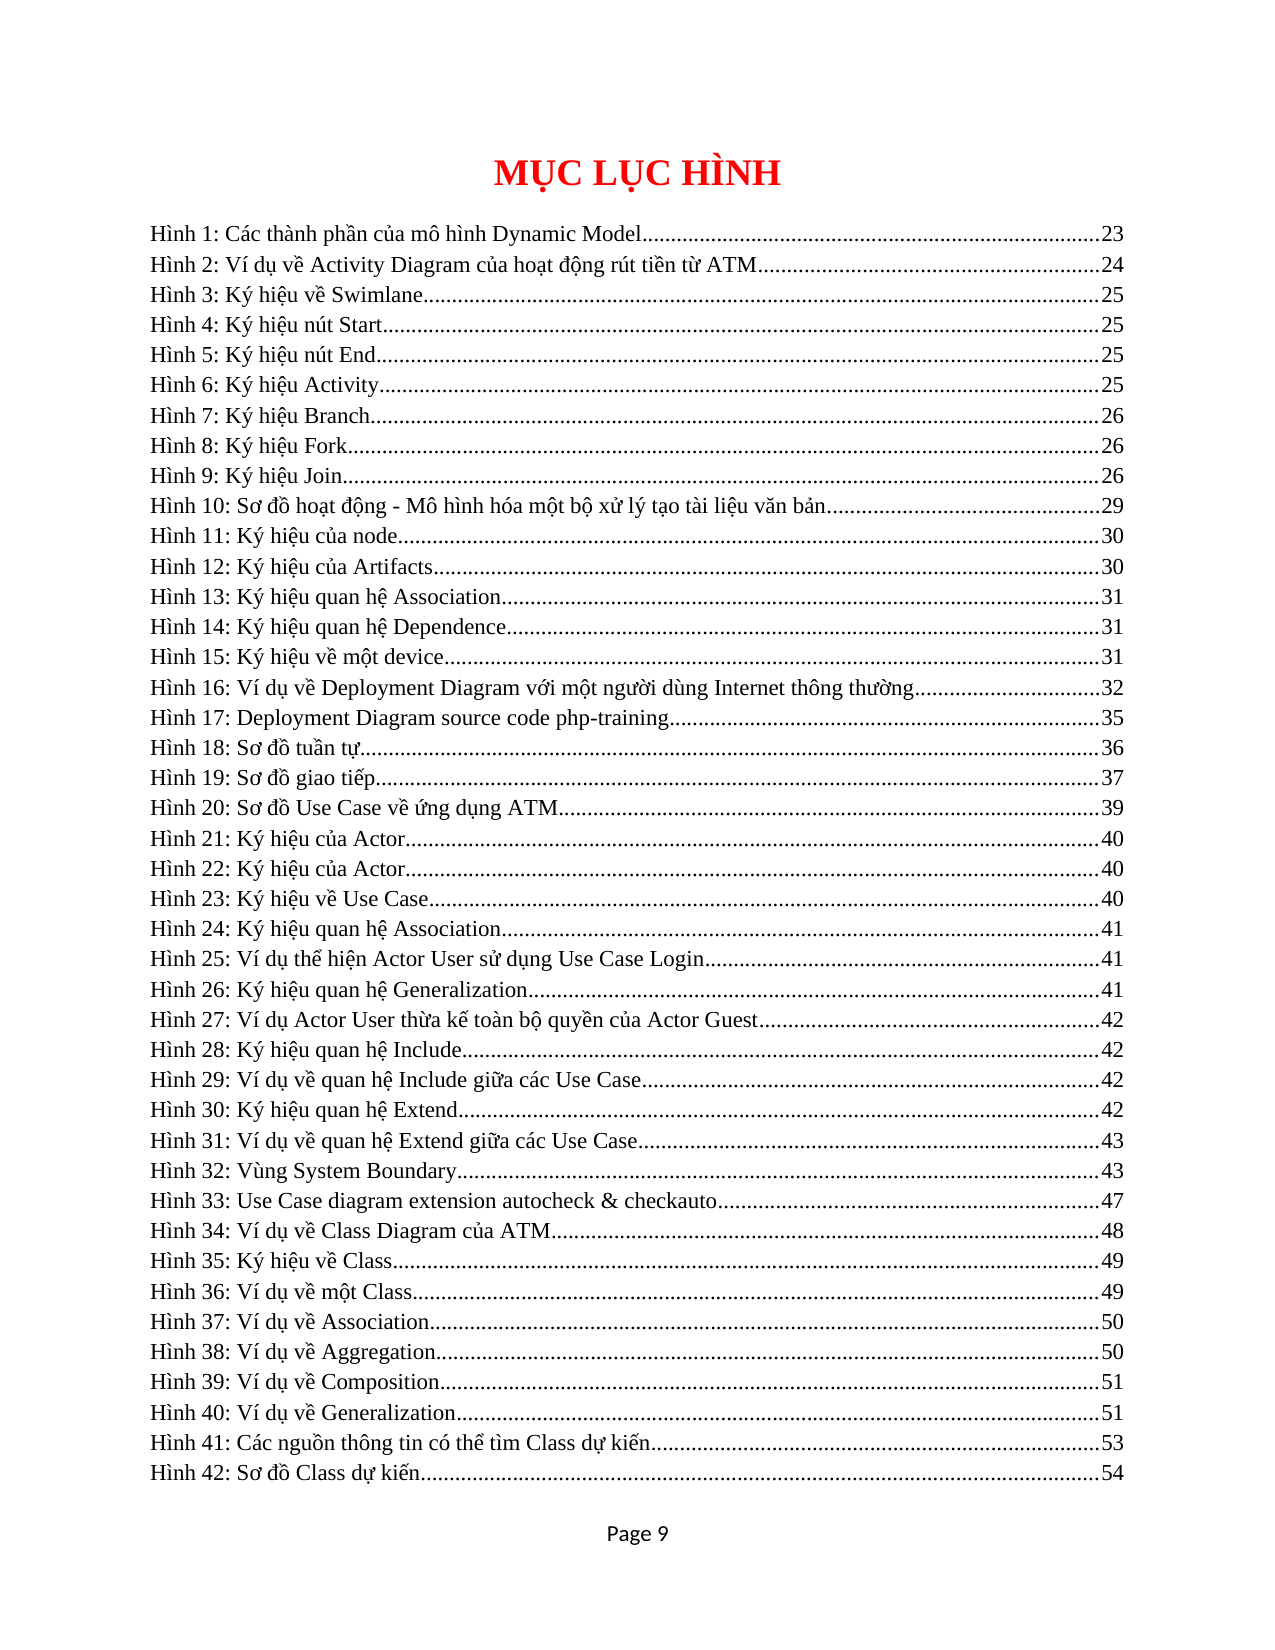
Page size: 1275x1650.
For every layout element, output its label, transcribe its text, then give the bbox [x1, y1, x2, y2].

text Hình 33: Use Case diagram extension autocheck & checkauto 47 [150, 1187, 1125, 1213]
text Hình 42: Sơ đồ Class dự kiến 54 [150, 1459, 1125, 1485]
text Hình 11: Ký hiệu của node 30 [150, 522, 1125, 549]
text Hình 2: Ví dụ về Activity Diagram của hoạt động rút tiền từ ATM 24 [150, 251, 1125, 277]
text Hình 39: Ví dụ về Composition 51 [150, 1368, 1125, 1395]
text MỤC LỤC HÌNH [150, 150, 1125, 193]
text Hình 38: Ví dụ về Aggregation 50 [150, 1338, 1125, 1364]
text Hình 25: Ví dụ thể hiện Actor User sử dụng Use Case Login 41 [150, 945, 1125, 972]
text Hình 28: Ký hiệu quan hệ Include 42 [150, 1036, 1125, 1062]
text Hình 5: Ký hiệu nút End 25 [150, 341, 1125, 368]
text Hình 8: Ký hiệu Fork 26 [150, 432, 1125, 458]
text Hình 20: Sơ đồ Use Case về ứng dụng ATM 39 [150, 794, 1125, 821]
text Hình 17: Deployment Diagram source code php-training 35 [150, 704, 1125, 730]
text Hình 21: Ký hiệu của Actor 40 [150, 824, 1125, 851]
text Hình 34: Ví dụ về Class Diagram của ATM 48 [150, 1217, 1125, 1244]
text Hình 12: Ký hiệu của Artifacts 30 [150, 553, 1125, 579]
text Hình 10: Sơ đồ hoạt động - Mô hình hóa một bộ xử lý tạo tài liệu văn bản 29 [150, 492, 1125, 519]
text Hình 6: Ký hiệu Activity 25 [150, 371, 1125, 398]
text Hình 1: Các thành phần của mô hình Dynamic Model 23 [150, 220, 1125, 247]
text Hình 30: Ký hiệu quan hệ Extend 42 [150, 1096, 1125, 1123]
text Hình 9: Ký hiệu Join 26 [150, 462, 1125, 488]
text Hình 14: Ký hiệu quan hệ Dependence 31 [150, 613, 1125, 639]
text Hình 31: Ví dụ về quan hệ Extend giữa các Use Case 43 [150, 1127, 1125, 1153]
text Hình 36: Ví dụ về một Class 49 [150, 1278, 1125, 1304]
text Hình 32: Vùng System Boundary 43 [150, 1157, 1125, 1183]
text Hình 29: Ví dụ về quan hệ Include giữa các Use Case 42 [150, 1066, 1125, 1093]
text Hình 4: Ký hiệu nút Start 25 [150, 311, 1125, 337]
text Hình 35: Ký hiệu về Class 49 [150, 1247, 1125, 1274]
text Hình 37: Ví dụ về Association 50 [150, 1308, 1125, 1334]
text Hình 16: Ví dụ về Deployment Diagram với một người dùng Internet thông thường 32 [150, 673, 1125, 700]
text Hình 40: Ví dụ về Generalization 51 [150, 1398, 1125, 1425]
text Hình 19: Sơ đồ giao tiếp 37 [150, 764, 1125, 791]
text Hình 26: Ký hiệu quan hệ Generalization 41 [150, 976, 1125, 1002]
text Hình 15: Ký hiệu về một device 31 [150, 643, 1125, 670]
text Hình 27: Ví dụ Actor User thừa kế toàn bộ quyền của Actor Guest 42 [150, 1006, 1125, 1032]
text Hình 23: Ký hiệu về Use Case 40 [150, 885, 1125, 911]
text Hình 13: Ký hiệu quan hệ Association 31 [150, 583, 1125, 609]
text Hình 41: Các nguồn thông tin có thể tìm Class dự kiến 53 [150, 1429, 1125, 1455]
text Hình 22: Ký hiệu của Actor 40 [150, 855, 1125, 881]
text Hình 7: Ký hiệu Branch 26 [150, 402, 1125, 428]
text Hình 3: Ký hiệu về Swimlane 25 [150, 281, 1125, 307]
text Hình 24: Ký hiệu quan hệ Association 41 [150, 915, 1125, 942]
text Hình 18: Sơ đồ tuần tự 36 [150, 734, 1125, 760]
